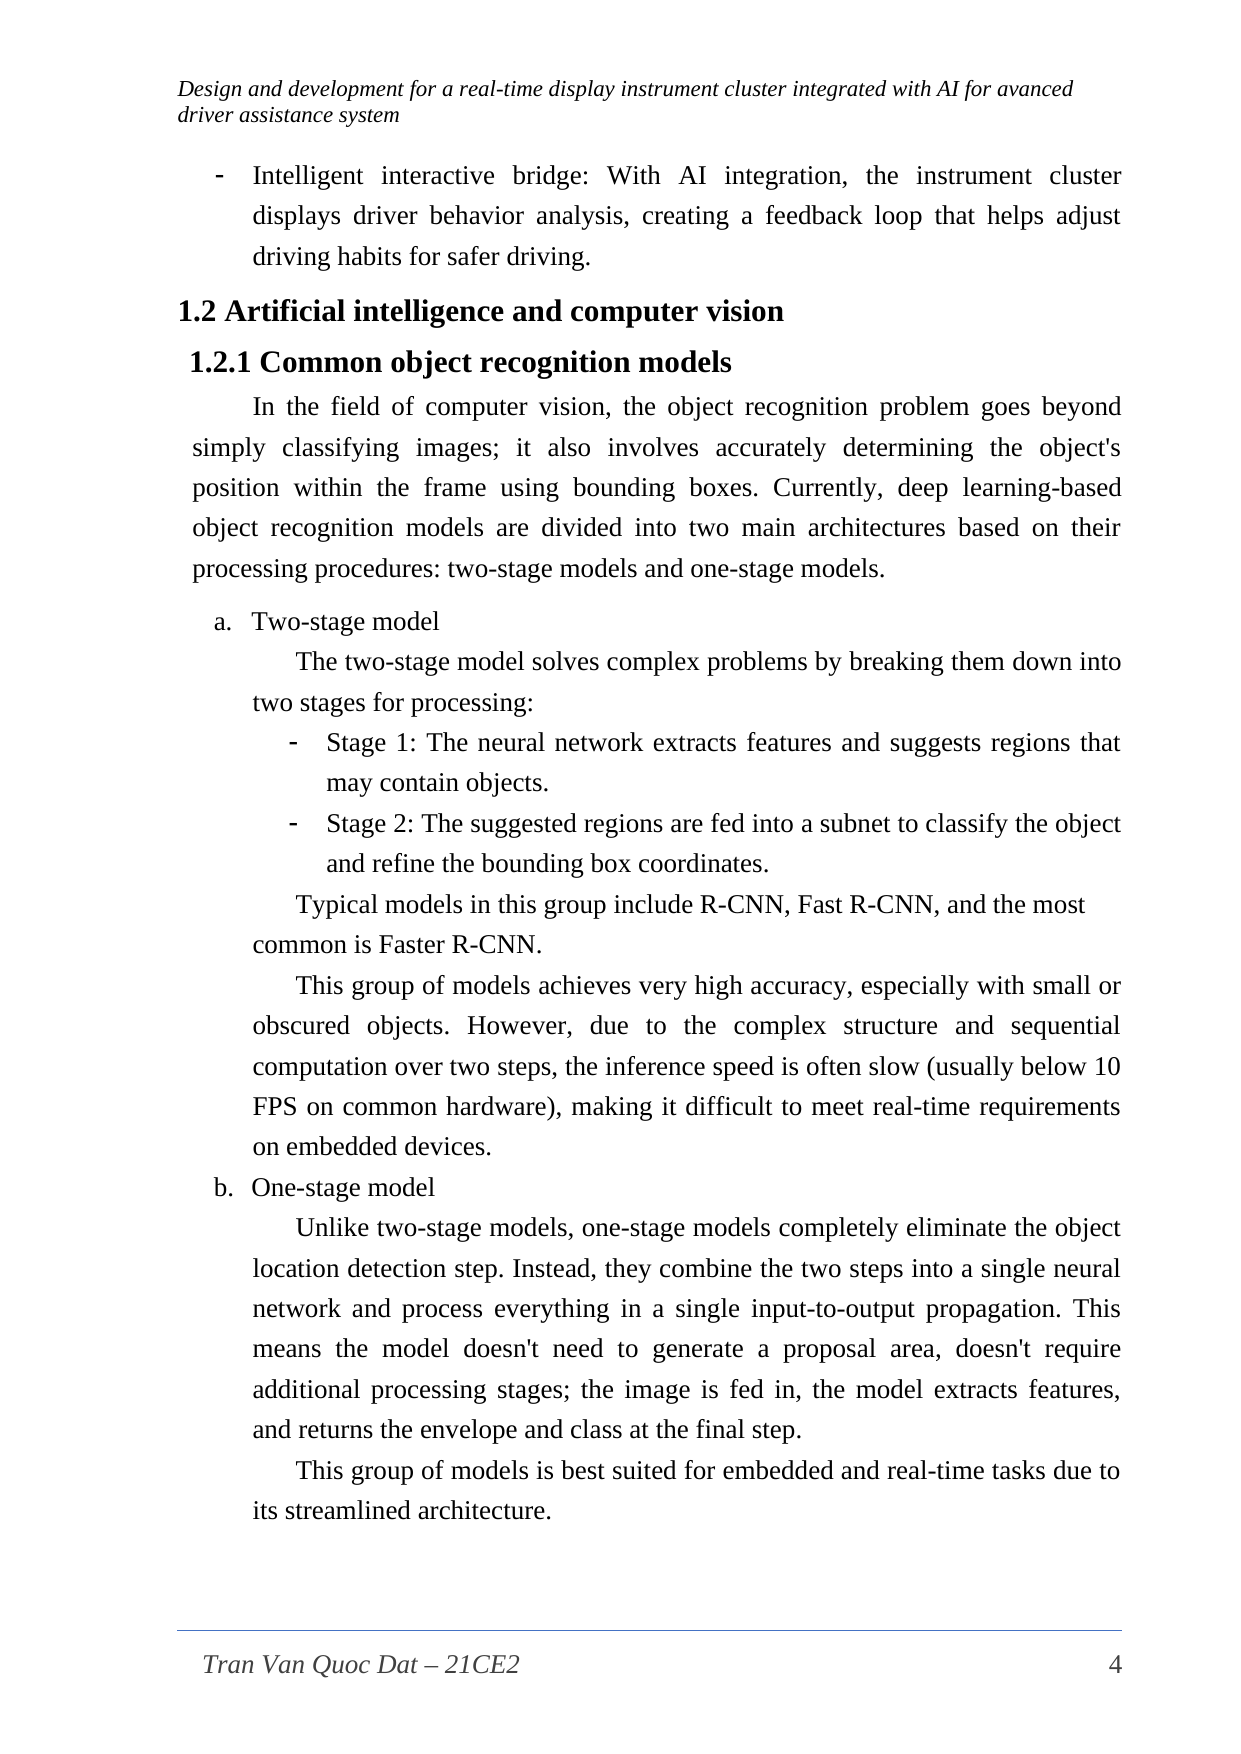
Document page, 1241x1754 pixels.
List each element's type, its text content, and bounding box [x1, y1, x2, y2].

text In the field of computer vision, the object recognition problem goes beyond simply classifying images; it also involves accurately determining the object's position within the frame using bounding boxes. Currently, deep learning-based object recognition models are divided into two main architectures based on their processing procedures: two-stage models and one-stage models. [192, 390, 1122, 583]
subtitle 1.2 Artificial intelligence and computer vision [177, 293, 1122, 329]
list Unlike two-stage models, one-stage models completely eliminate the object location detection step. Instead, they combine the two steps into a single neural network and process everything in a single input-to-output propagation. This means the model doesn't need to generate a proposal area, doesn't require additional processing stages; the image is fed in, the model extracts features, and returns the envelope and class at the final step. [252, 1211, 1122, 1444]
list Intelligent interactive bridge: With AI integration, the instrument cluster displays driver behavior analysis, creating a feedback loop that helps adjust driving habits for safer driving. [215, 159, 1122, 271]
list Typical models in this group include R-CNN, Fast R-CNN, and the most common is Faster R-CNN. [252, 888, 1122, 959]
list Stage 1: The neural network extracts features and suggests regions that may contain objects. [288, 726, 1122, 798]
subtitle 1.2.1 Common object recognition models [189, 343, 1122, 379]
list The two-stage model solves complex problems by breaking them down into two stages for processing: [252, 645, 1122, 717]
list This group of models achieves very high accuracy, especially with small or obscured objects. However, due to the complex structure and sequential computation over two steps, the inference speed is often slow (usually below 10 FPS on common hardware), making it difficult to meet real-time requirements on embedded devices. [252, 969, 1122, 1162]
list Two-stage model [213, 605, 1122, 636]
list One-stage model [213, 1171, 1122, 1202]
list This group of models is best suited for embedded and real-time tasks due to its streamlined architecture. [252, 1454, 1122, 1525]
list Stage 2: The suggested regions are fed into a subnet to classify the object and refine the bounding box coordinates. [288, 807, 1122, 879]
